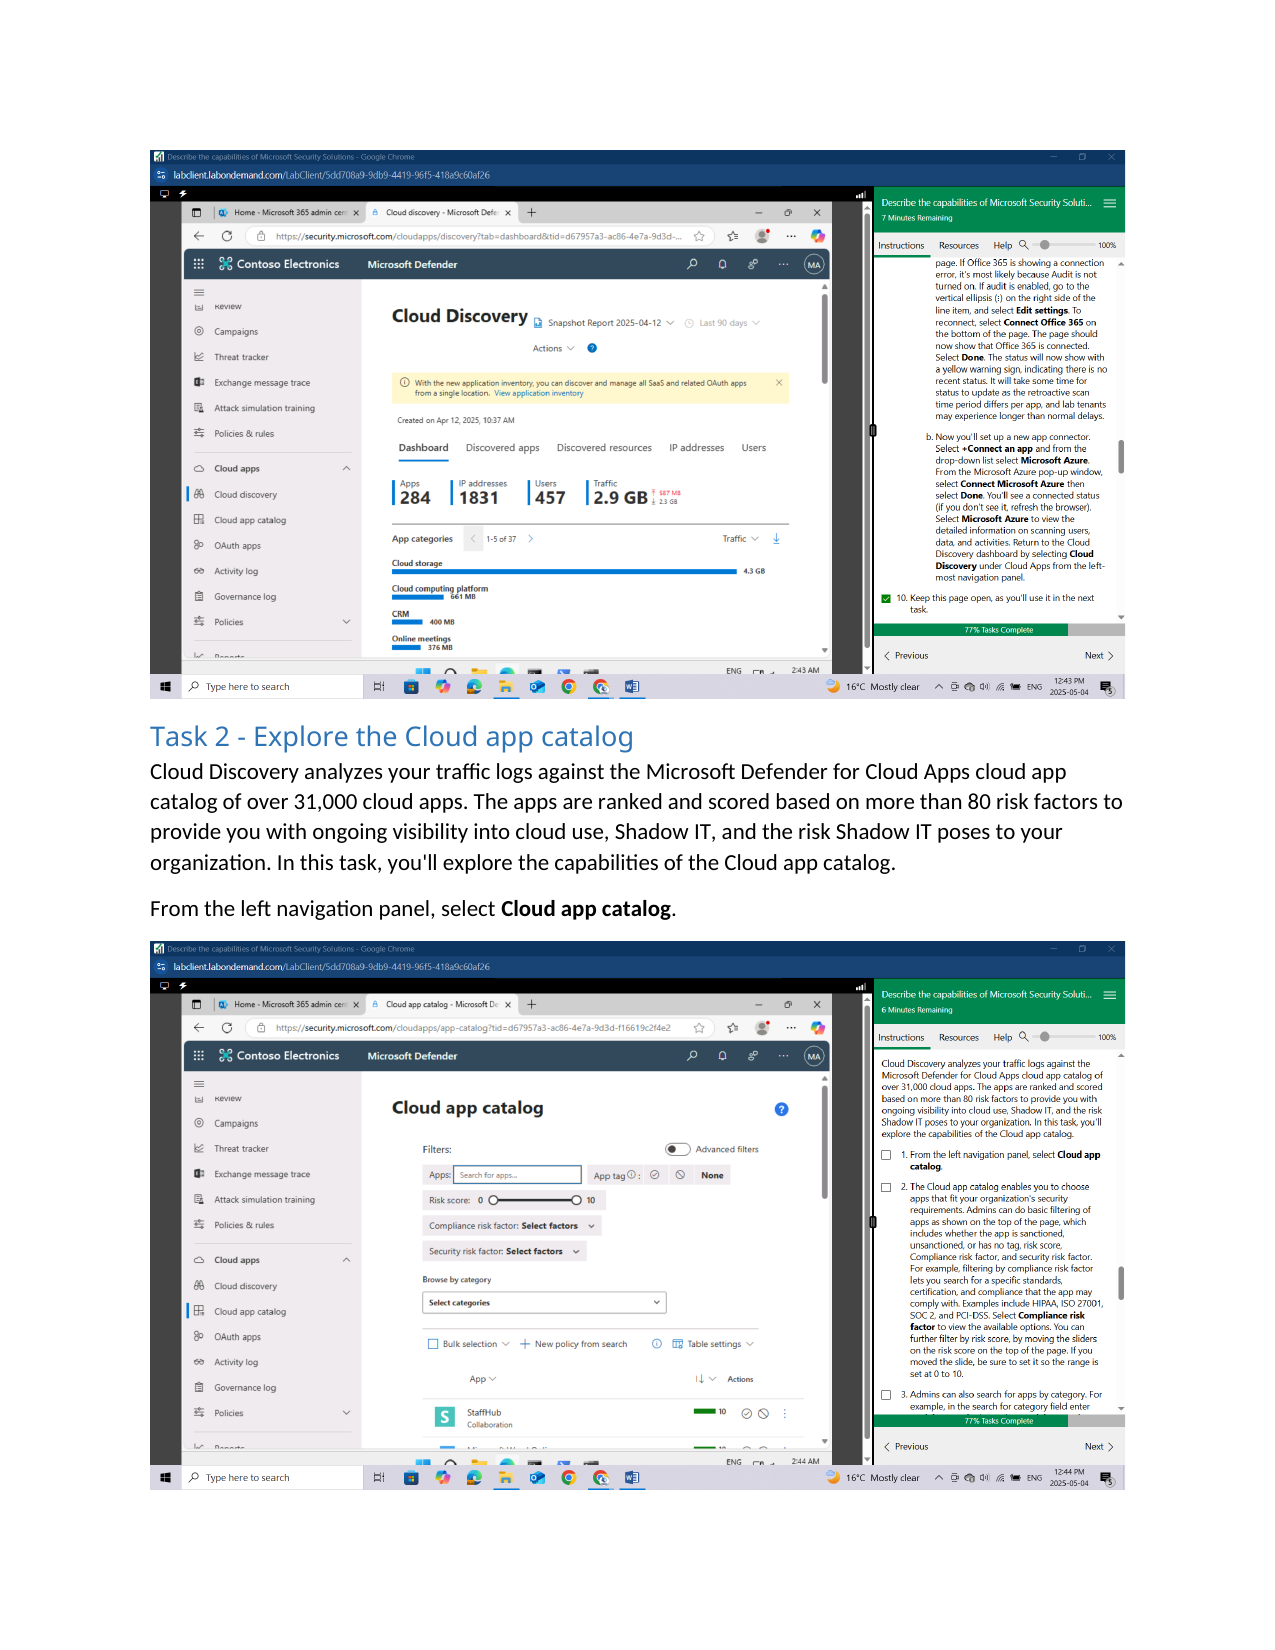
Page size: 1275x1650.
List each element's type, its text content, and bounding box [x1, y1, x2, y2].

text Cloud Discovery analyzes your traffic logs against the Microsoft Defender for Cloud Apps cloud app catalog of over 31,000 cloud apps. The apps are ranked and scored based on more than 80 risk factors to provide you with ongoing visibility into cloud use, Shadow IT, and the risk Shadow IT poses to your organization. In this task, you'll explore the capabilities of the Cloud app catalog. [150, 757, 1125, 876]
subtitle Task 2 - Explore the Cloud app catalog [150, 717, 1125, 754]
picture [150, 150, 1125, 699]
text From the left navigation panel, select Cloud app catalog. [150, 894, 1125, 923]
picture [150, 941, 1125, 1490]
